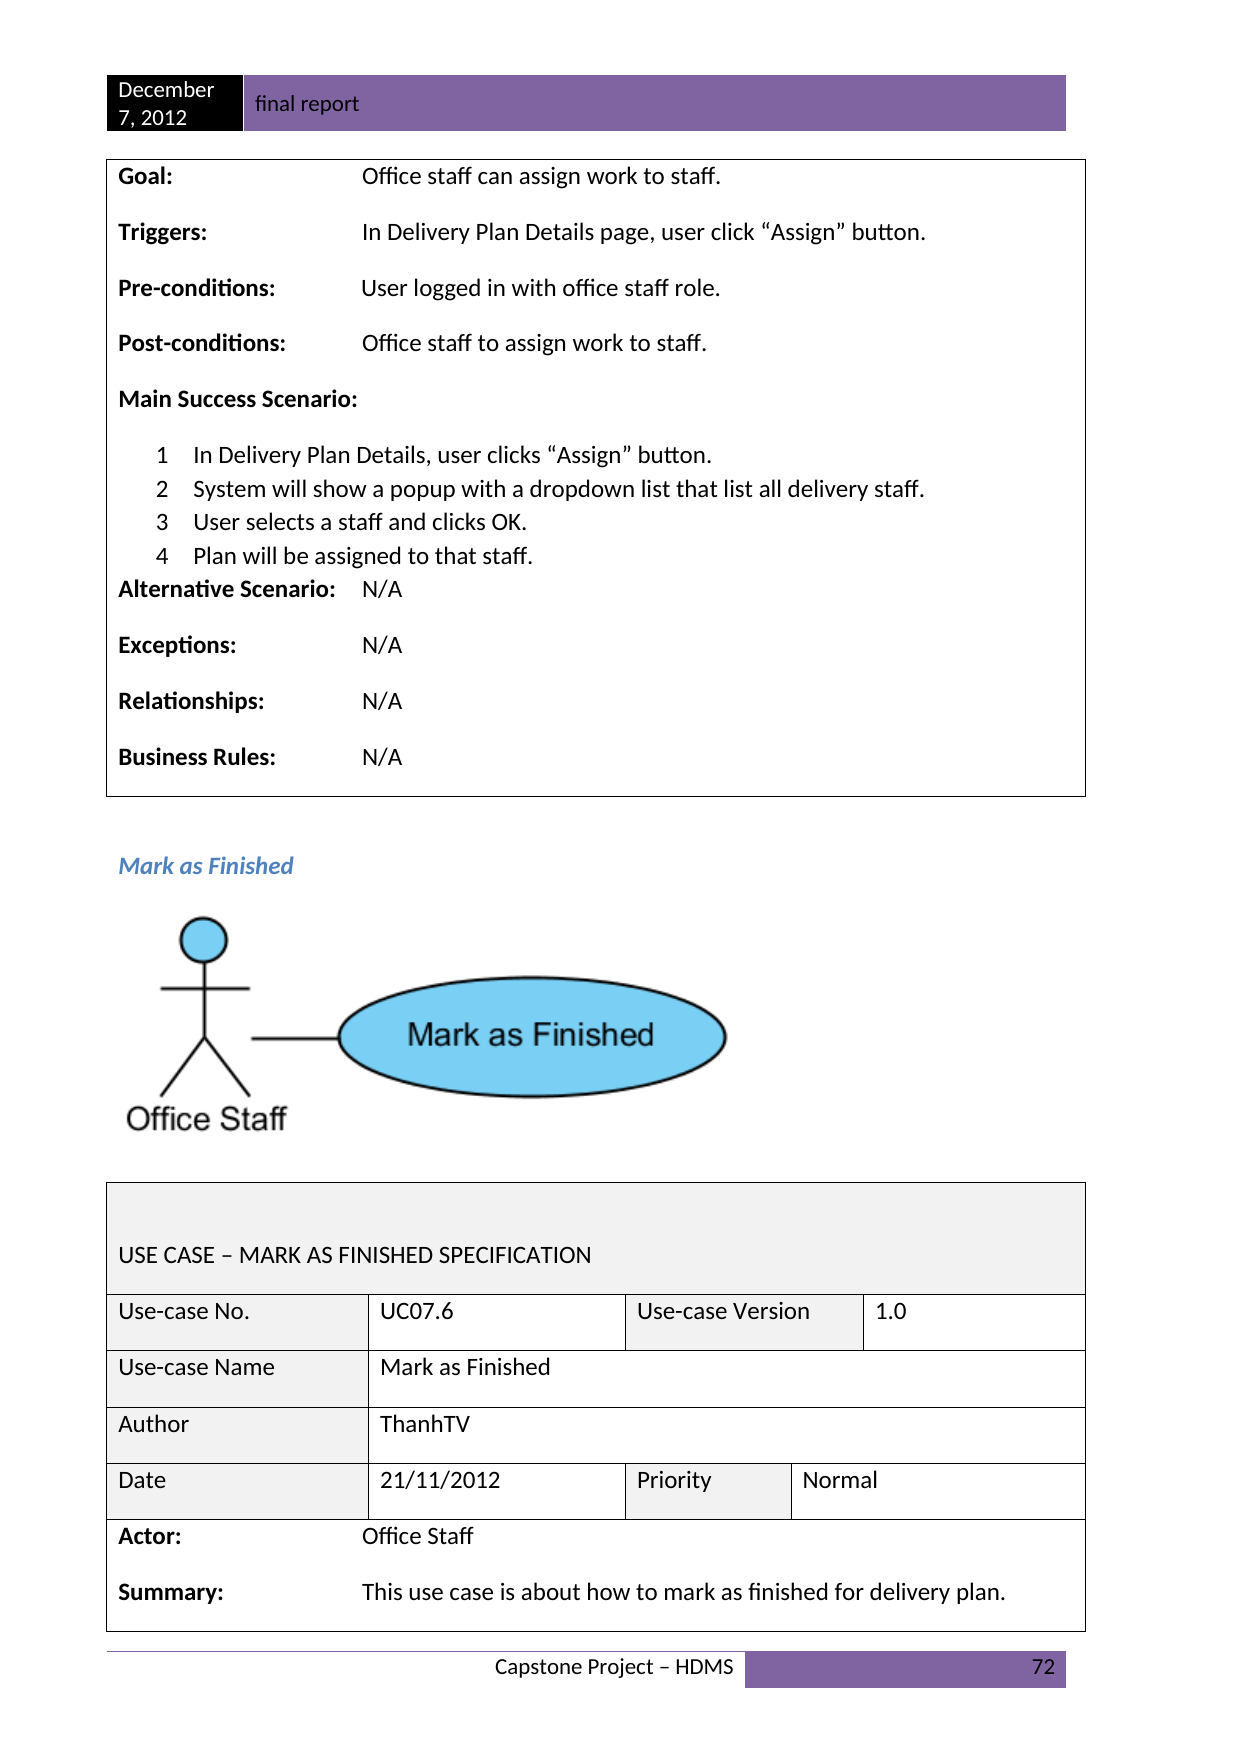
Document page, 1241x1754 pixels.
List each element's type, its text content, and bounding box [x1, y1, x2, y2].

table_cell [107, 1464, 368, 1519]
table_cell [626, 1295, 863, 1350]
picture [118, 885, 770, 1157]
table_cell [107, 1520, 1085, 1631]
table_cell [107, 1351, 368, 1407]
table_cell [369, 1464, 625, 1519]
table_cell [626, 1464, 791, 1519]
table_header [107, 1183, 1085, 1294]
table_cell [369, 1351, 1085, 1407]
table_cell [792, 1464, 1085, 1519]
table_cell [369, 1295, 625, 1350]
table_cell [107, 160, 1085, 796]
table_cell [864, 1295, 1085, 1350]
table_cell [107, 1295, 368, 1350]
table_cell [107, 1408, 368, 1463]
subtitle Mark as Finished [118, 850, 1097, 881]
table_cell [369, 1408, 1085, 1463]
